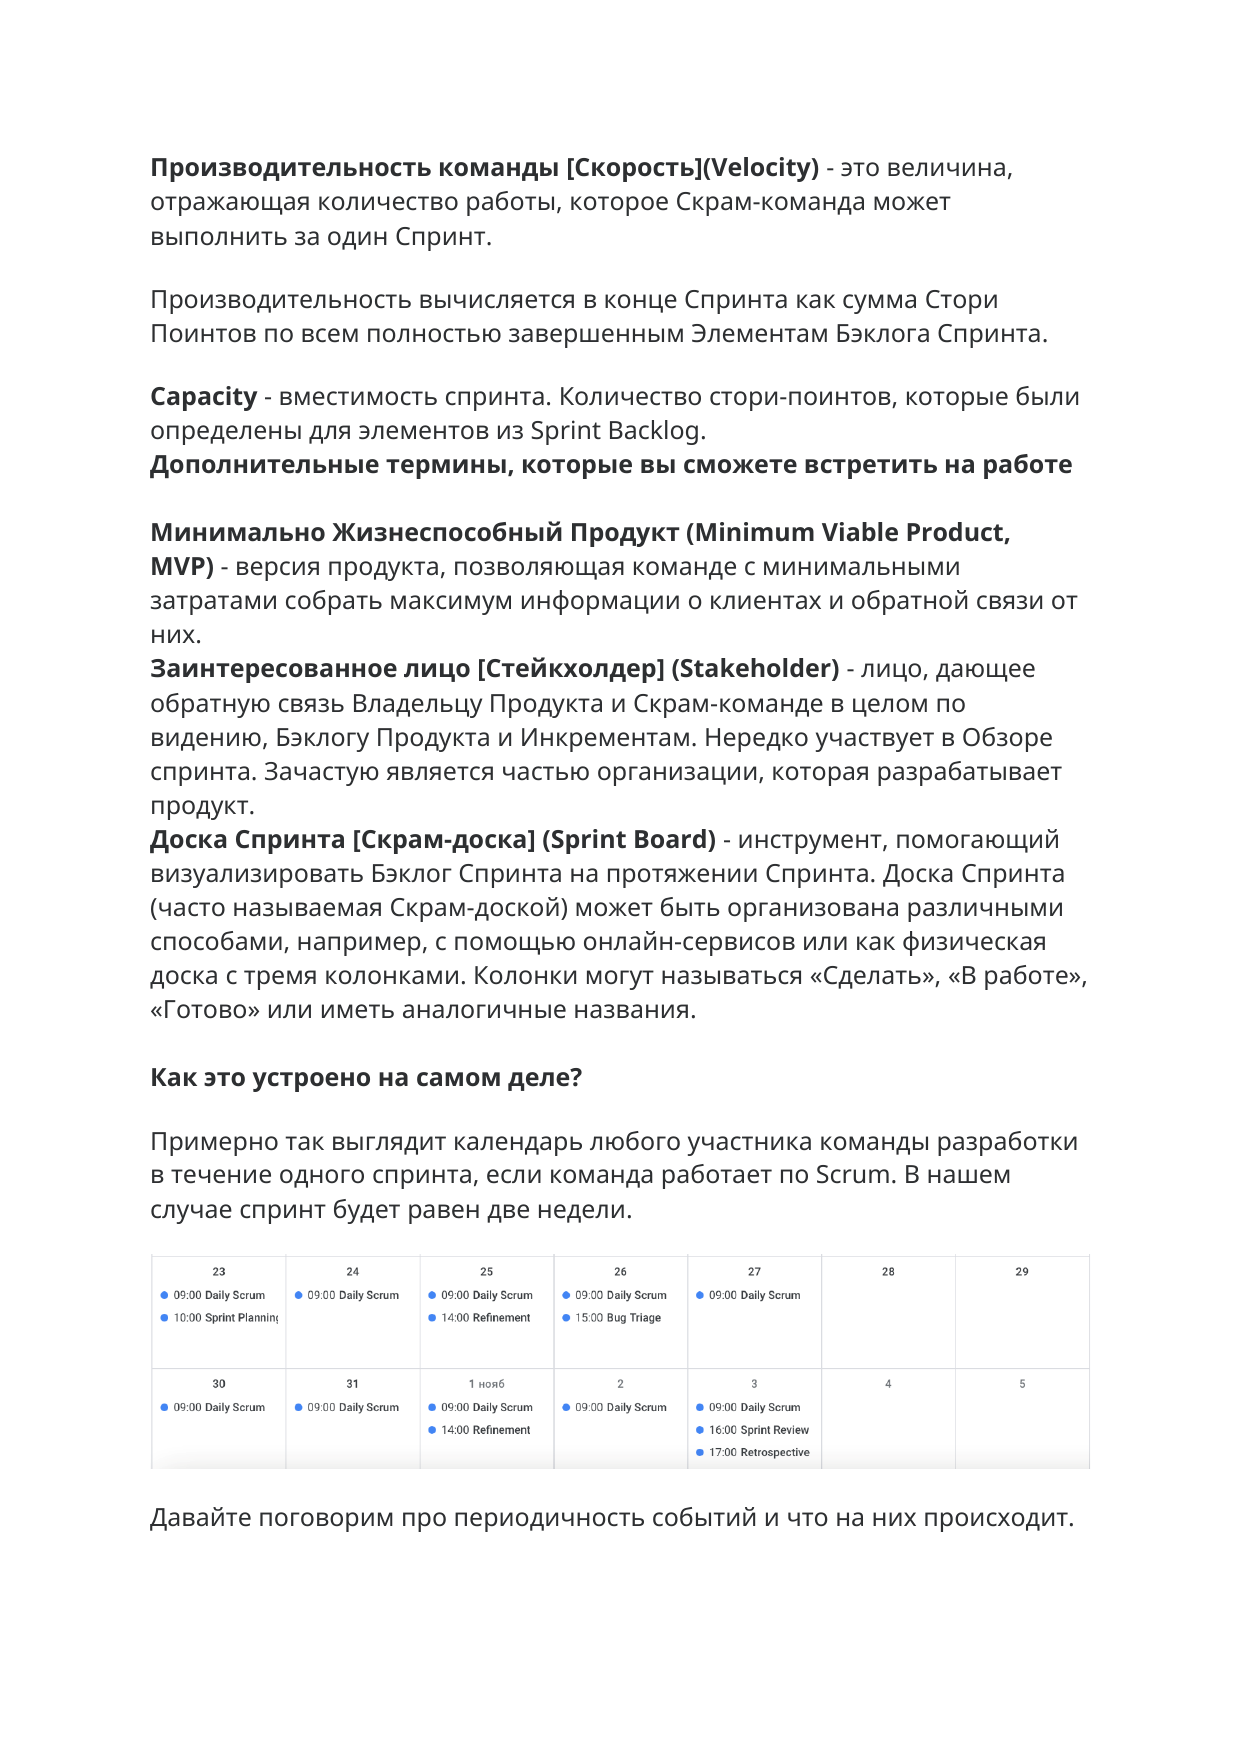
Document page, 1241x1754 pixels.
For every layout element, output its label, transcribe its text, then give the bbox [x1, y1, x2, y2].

text Примерно так выглядит календарь любого участника команды разработки в течение одного спринта, если команда работает по Scrum. В нашем случае спринт будет равен две недели. [150, 1123, 1090, 1225]
text Минимально Жизнеспособный Продукт (Minimum Viable Product, MVP) - версия продукта, позволяющая команде с минимальными затратами собрать максимум информации о клиентах и обратной связи от них. [150, 515, 1090, 651]
picture [150, 1254, 1091, 1469]
text Как это устроено на самом деле? [150, 1060, 1090, 1094]
text Доска Спринта [Скрам-доска] (Sprint Board) - инструмент, помогающий визуализировать Бэклог Спринта на протяжении Спринта. Доска Спринта (часто называемая Скрам-доской) может быть организована различными способами, например, с помощью онлайн-сервисов или как физическая доска с тремя колонками. Колонки могут называться «Сделать», «В работе», «Готово» или иметь аналогичные названия. [150, 821, 1090, 1026]
text Дополнительные термины, которые вы сможете встретить на работе [150, 447, 1090, 481]
text Давайте поговорим про периодичность событий и что на них происходит. [150, 1499, 1090, 1534]
text Capacity - вместимость спринта. Количество стори-поинтов, которые были определены для элементов из Sprint Backlog. [150, 379, 1090, 447]
text Заинтересованное лицо [Стейкхолдер] (Stakeholder) - лицо, дающее обратную связь Владельцу Продукта и Скрам-команде в целом по видению, Бэклогу Продукта и Инкрементам. Нередко участвует в Обзоре спринта. Зачастую является частью организации, которая разрабатывает продукт. [150, 651, 1090, 821]
text Производительность вычисляется в конце Спринта как сумма Стори Поинтов по всем полностью завершенным Элементам Бэклога Спринта. [150, 281, 1090, 349]
text Производительность команды [Скорость](Velocity) - это величина, отражающая количество работы, которое Скрам-команда может выполнить за один Спринт. [150, 150, 1090, 252]
